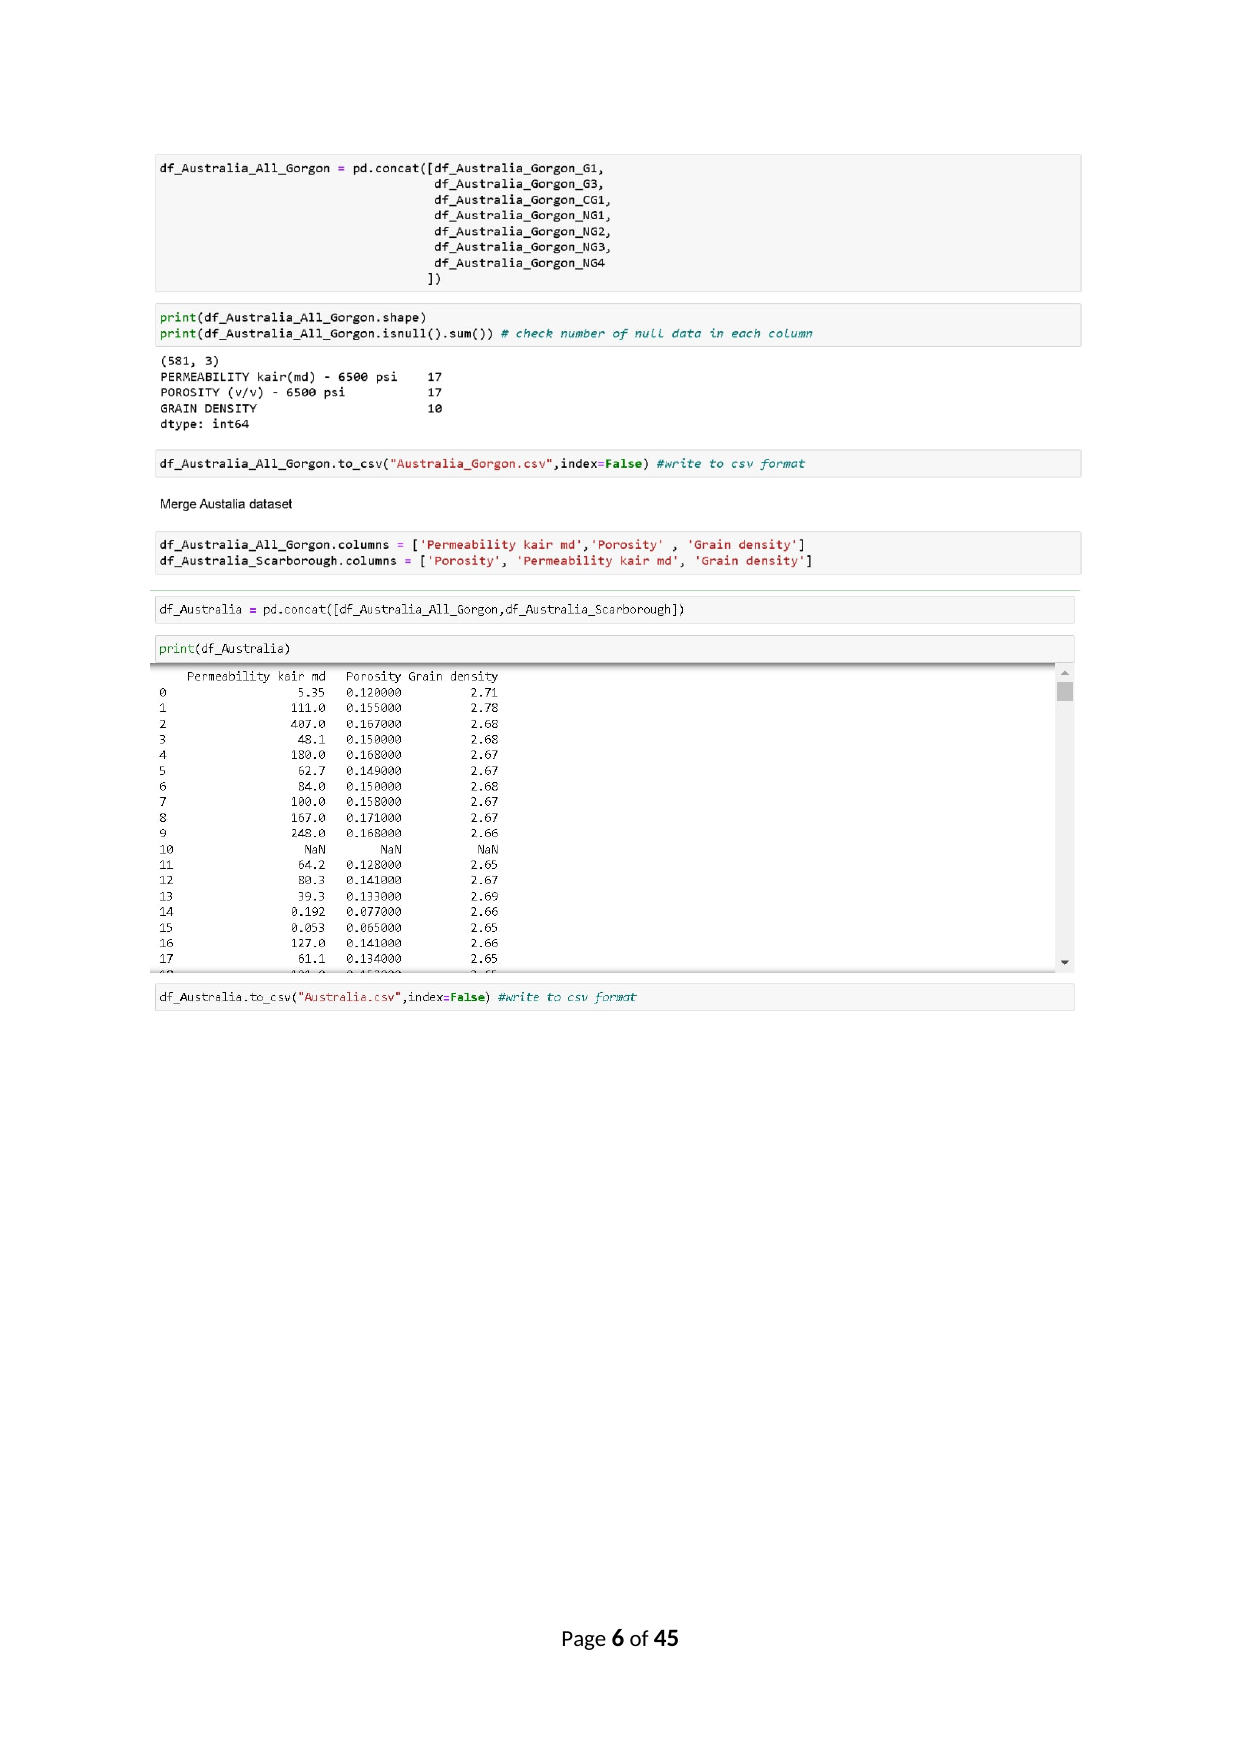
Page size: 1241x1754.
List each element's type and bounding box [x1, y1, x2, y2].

picture [150, 590, 1091, 1027]
picture [150, 150, 1091, 583]
